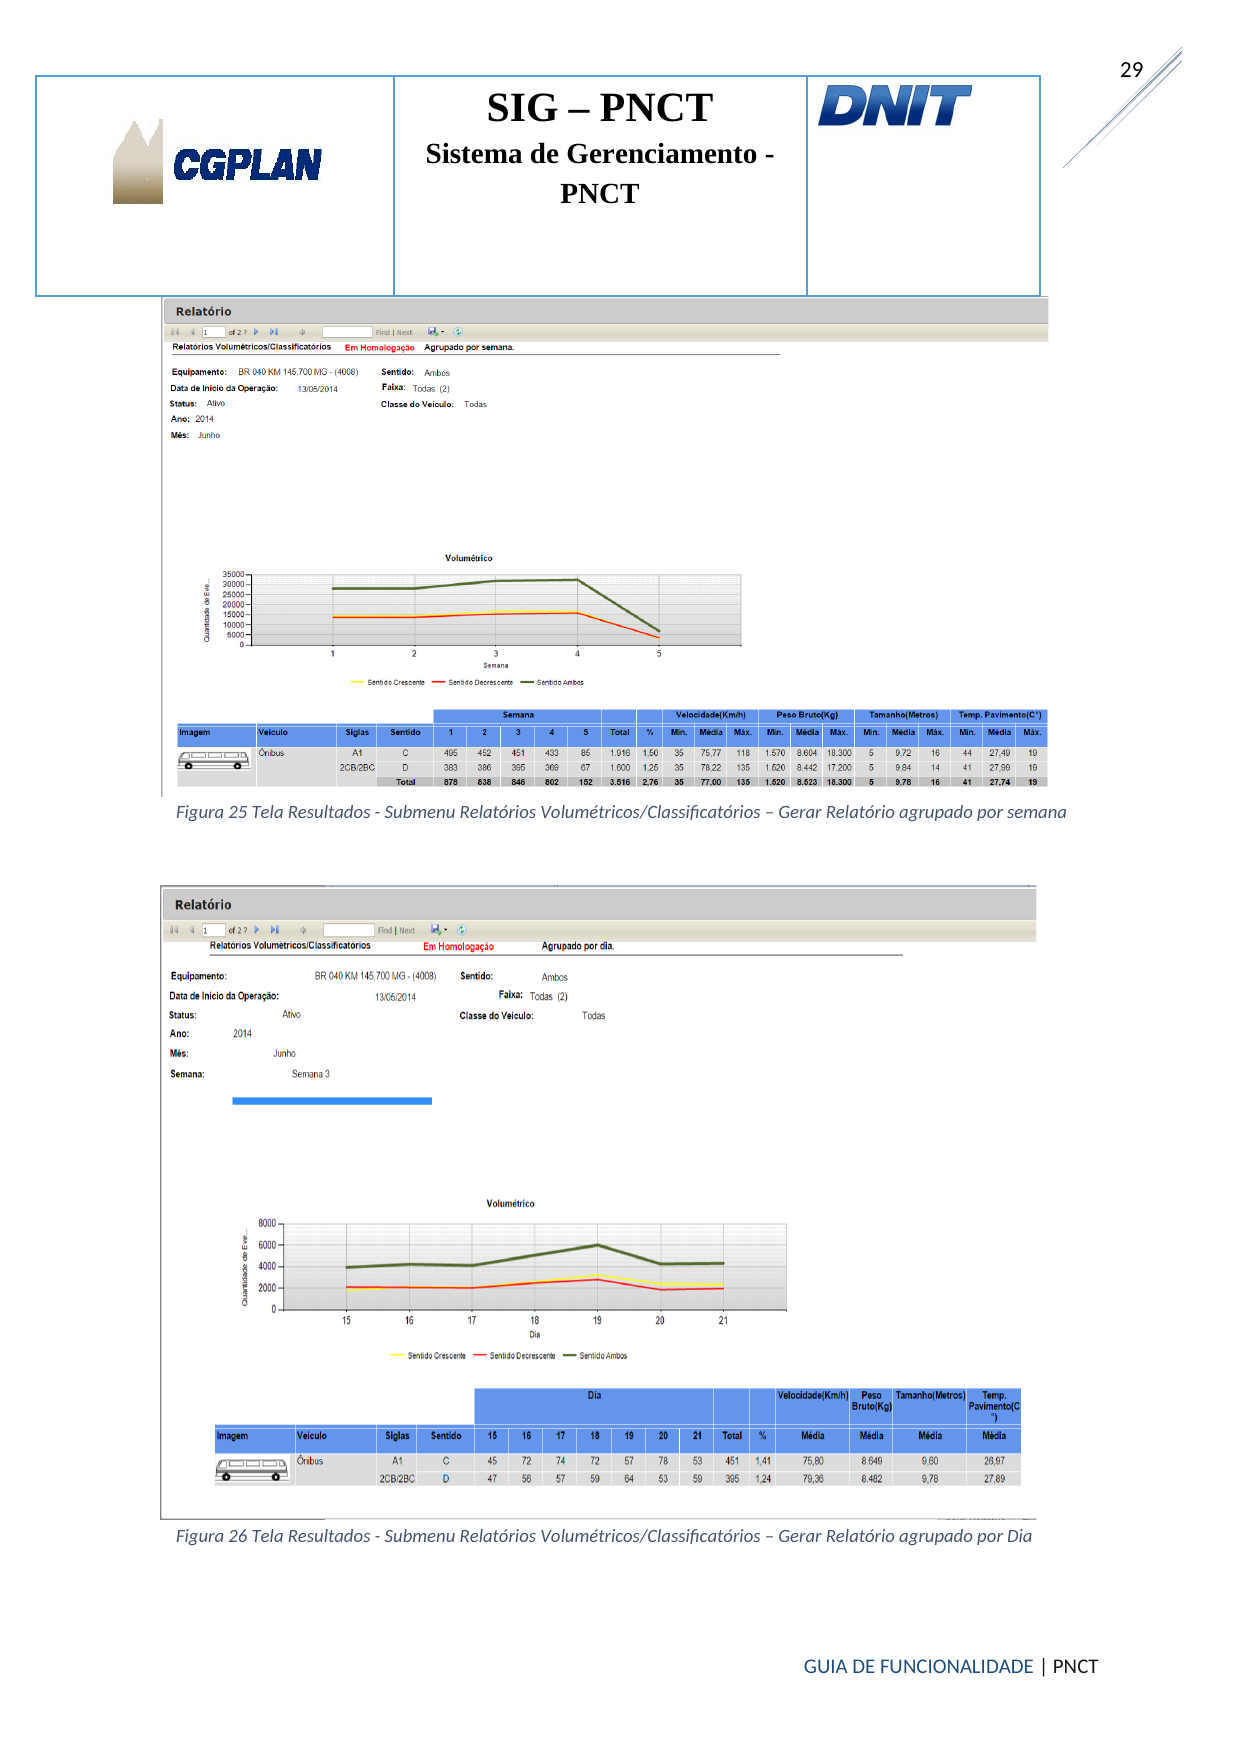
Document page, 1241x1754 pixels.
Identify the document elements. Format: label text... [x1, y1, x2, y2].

picture [107, 110, 322, 214]
picture [160, 885, 1037, 1520]
picture [817, 77, 976, 136]
text Figura 26 Tela Resultados - Submenu Relatórios Volumétricos/Classificatórios – Gerar Relatório agrupado por Dia [176, 1524, 1100, 1547]
text Figura 25 Tela Resultados - Submenu Relatórios Volumétricos/Classificatórios – Gerar Relatório agrupado por semana [176, 801, 1070, 824]
picture [161, 296, 1049, 797]
